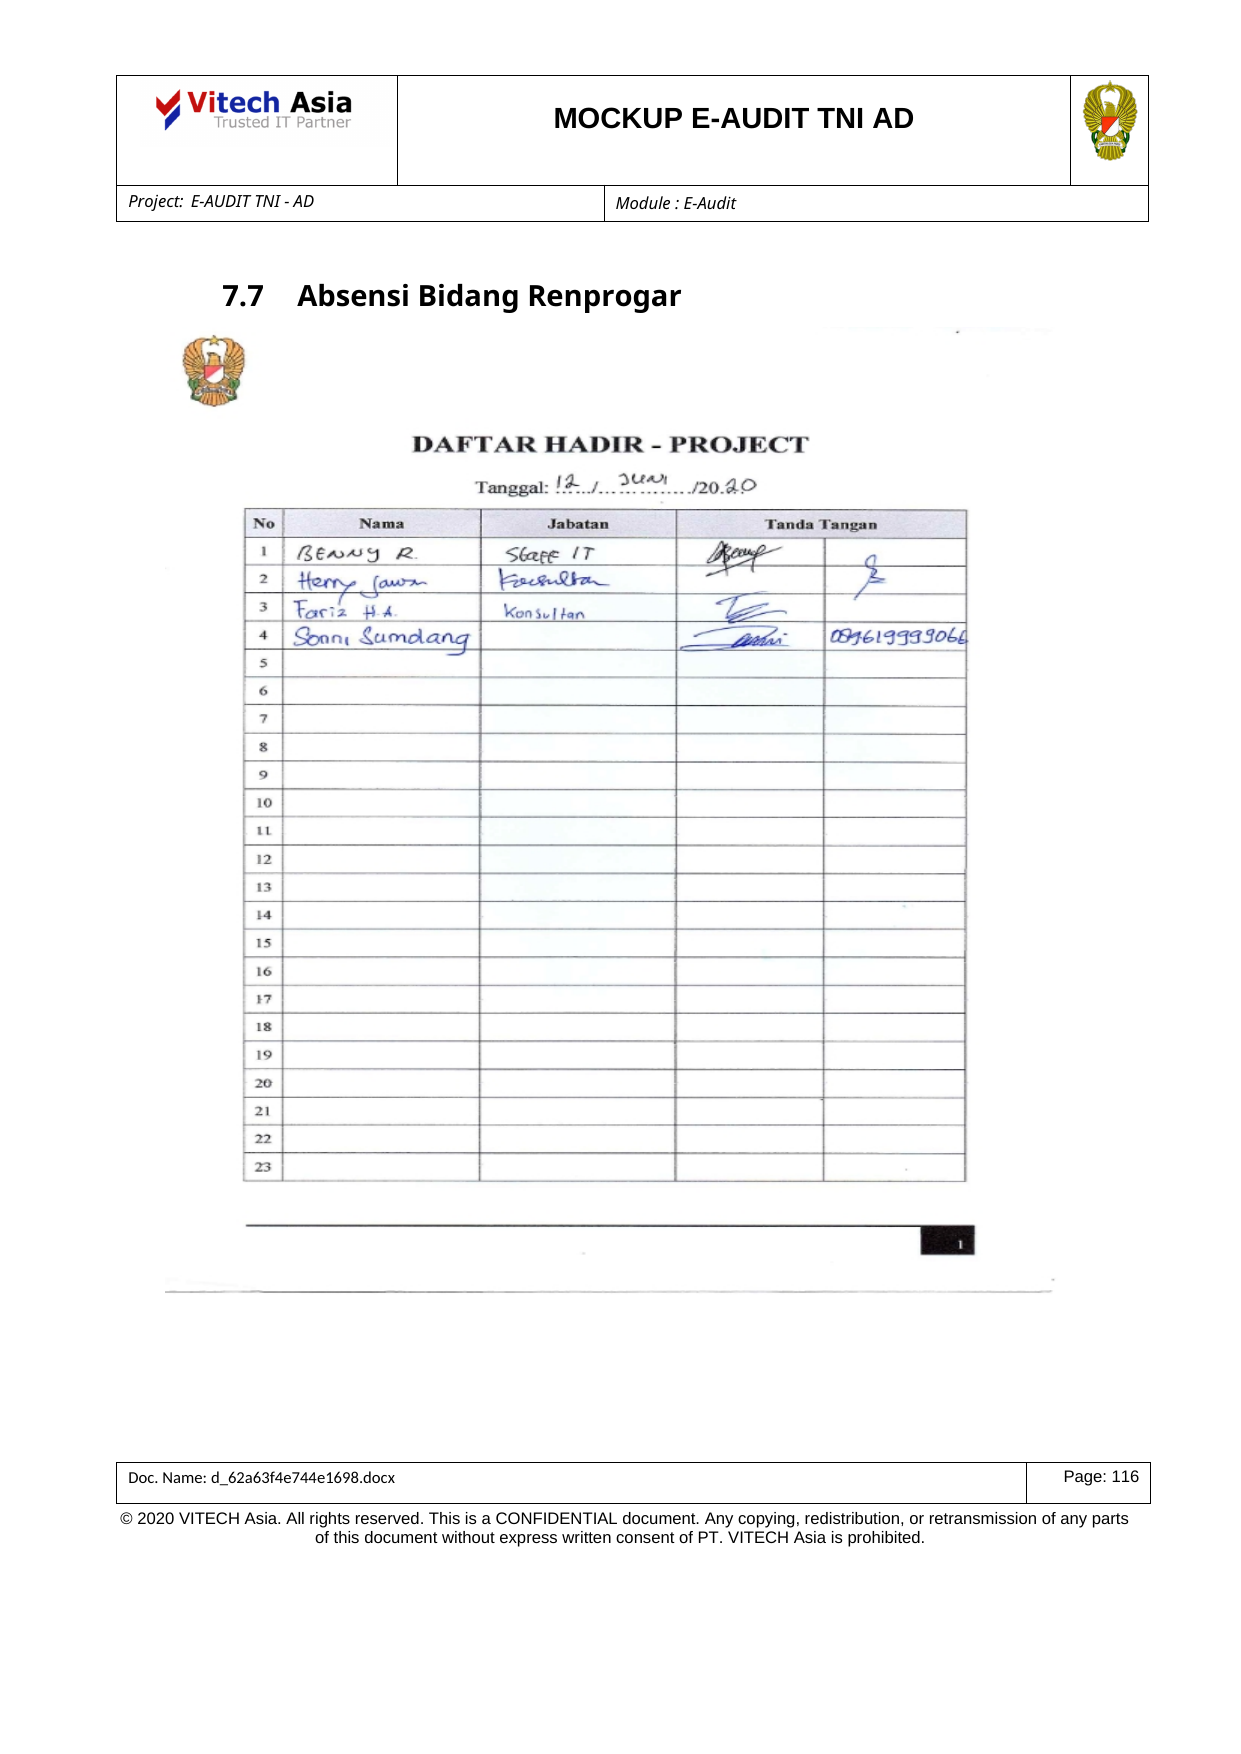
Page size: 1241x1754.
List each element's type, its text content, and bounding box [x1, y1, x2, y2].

picture [139, 76, 395, 147]
list Absensi Bidang Renprogar [222, 275, 1135, 314]
picture [1075, 77, 1144, 164]
picture [165, 327, 1059, 1295]
